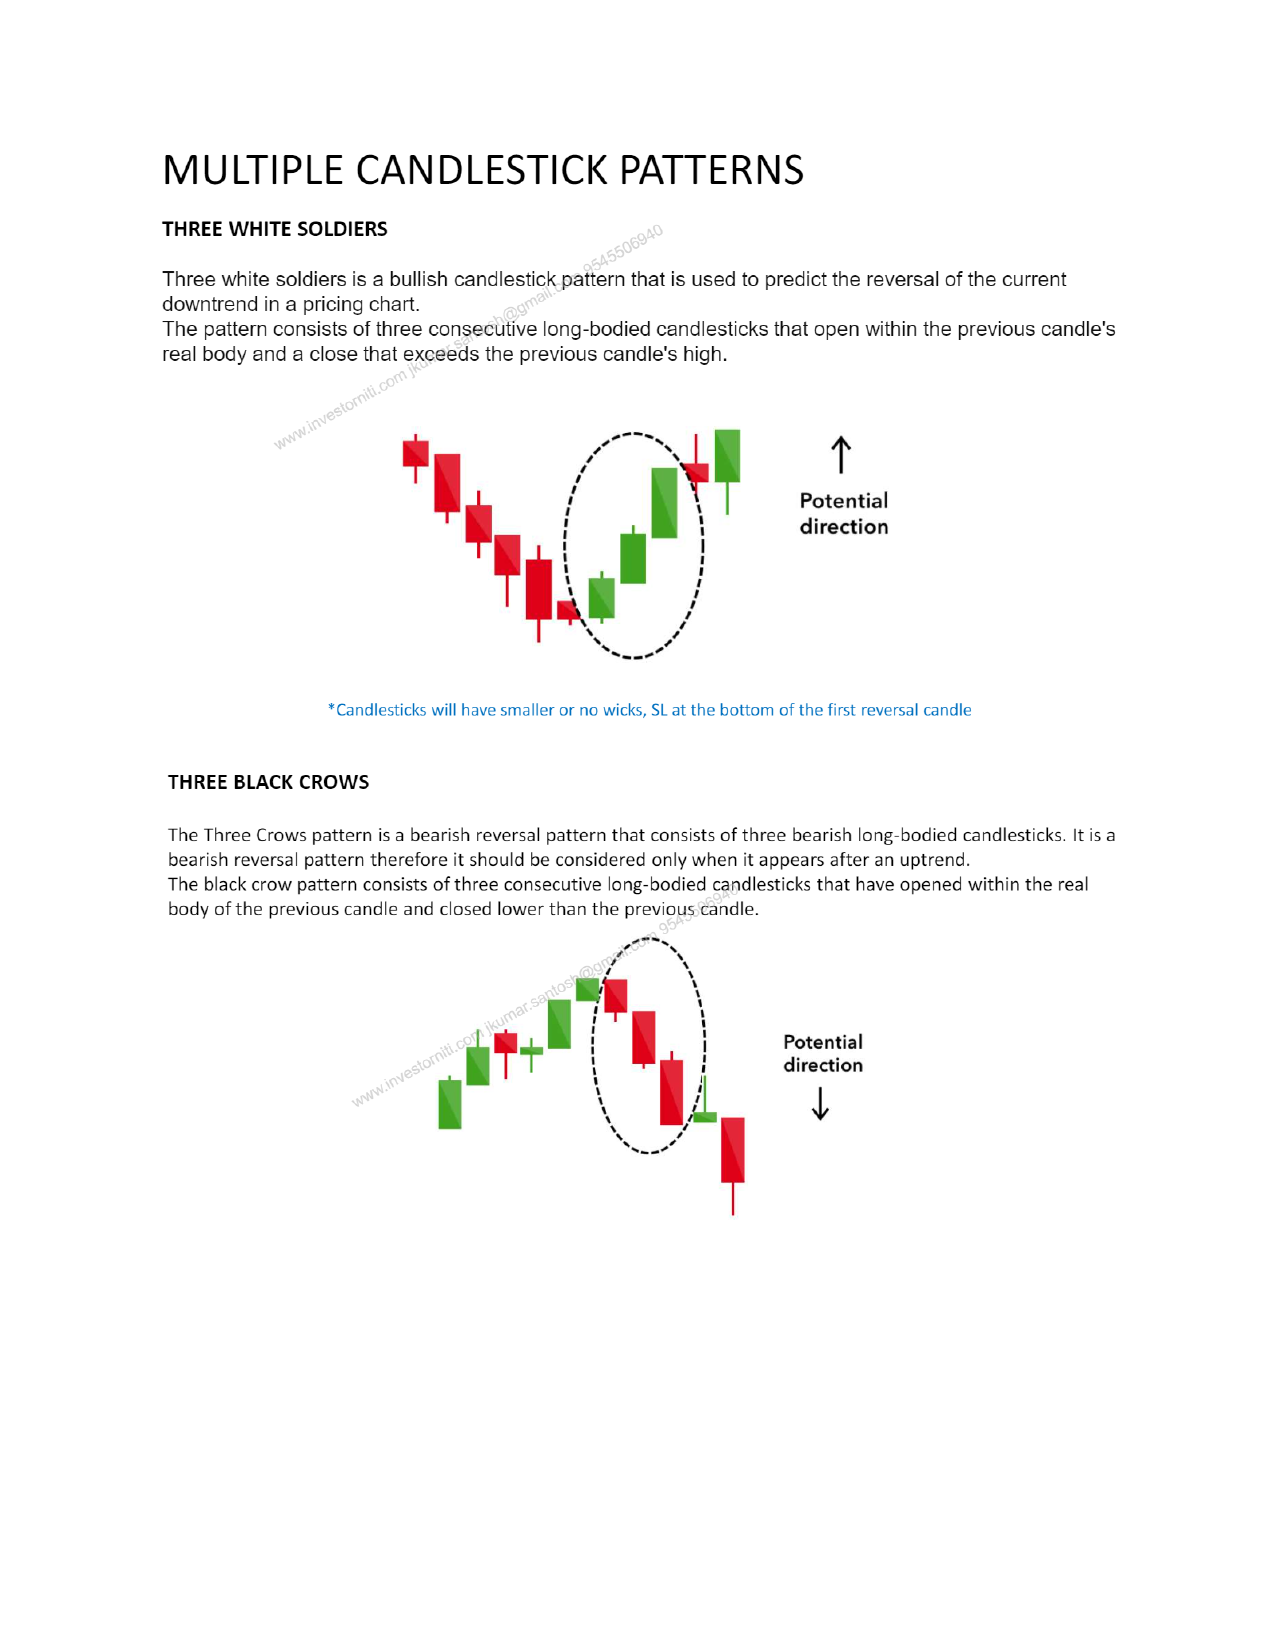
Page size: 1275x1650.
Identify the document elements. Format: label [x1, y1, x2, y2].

picture [150, 756, 1125, 1238]
picture [150, 150, 1125, 732]
